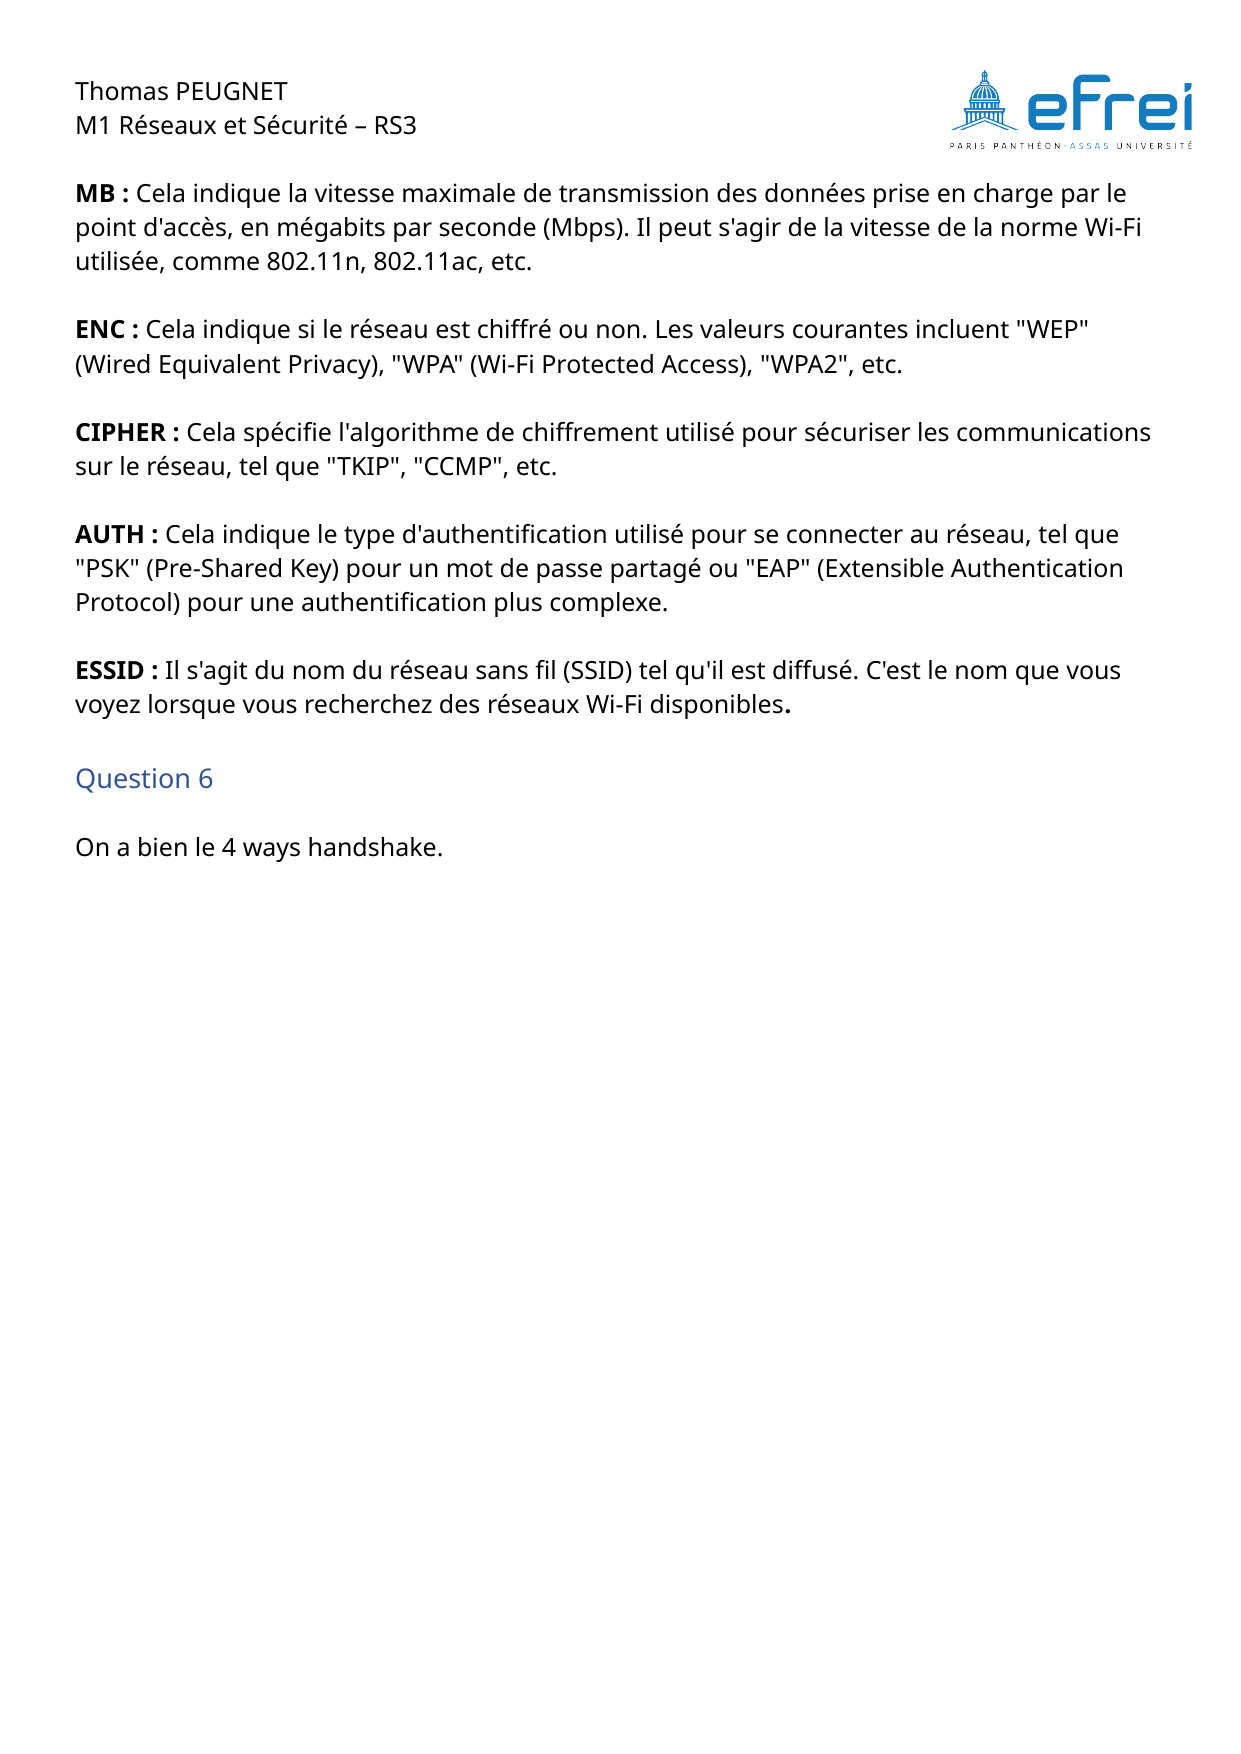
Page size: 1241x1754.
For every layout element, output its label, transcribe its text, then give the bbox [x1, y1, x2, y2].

text AUTH : Cela indique le type d'authentification utilisé pour se connecter au réseau, tel que "PSK" (Pre-Shared Key) pour un mot de passe partagé ou "EAP" (Extensible Authentication Protocol) pour une authentification plus complexe. [75, 517, 1165, 619]
picture [950, 70, 1192, 149]
text ESSID : Il s'agit du nom du réseau sans fil (SSID) tel qu'il est diffusé. C'est le nom que vous voyez lorsque vous recherchez des réseaux Wi-Fi disponibles. [75, 653, 1165, 721]
text MB : Cela indique la vitesse maximale de transmission des données prise en charge par le point d'accès, en mégabits par seconde (Mbps). Il peut s'agir de la vitesse de la norme Wi-Fi utilisée, comme 802.11n, 802.11ac, etc. [75, 176, 1165, 278]
subtitle Question 6 [75, 759, 1165, 796]
text CIPHER : Cela spécifie l'algorithme de chiffrement utilisé pour sécuriser les communications sur le réseau, tel que "TKIP", "CCMP", etc. [75, 414, 1165, 482]
text On a bien le 4 ways handshake. [75, 830, 1165, 864]
text ENC : Cela indique si le réseau est chiffré ou non. Les valeurs courantes incluent "WEP" (Wired Equivalent Privacy), "WPA" (Wi-Fi Protected Access), "WPA2", etc. [75, 312, 1165, 380]
